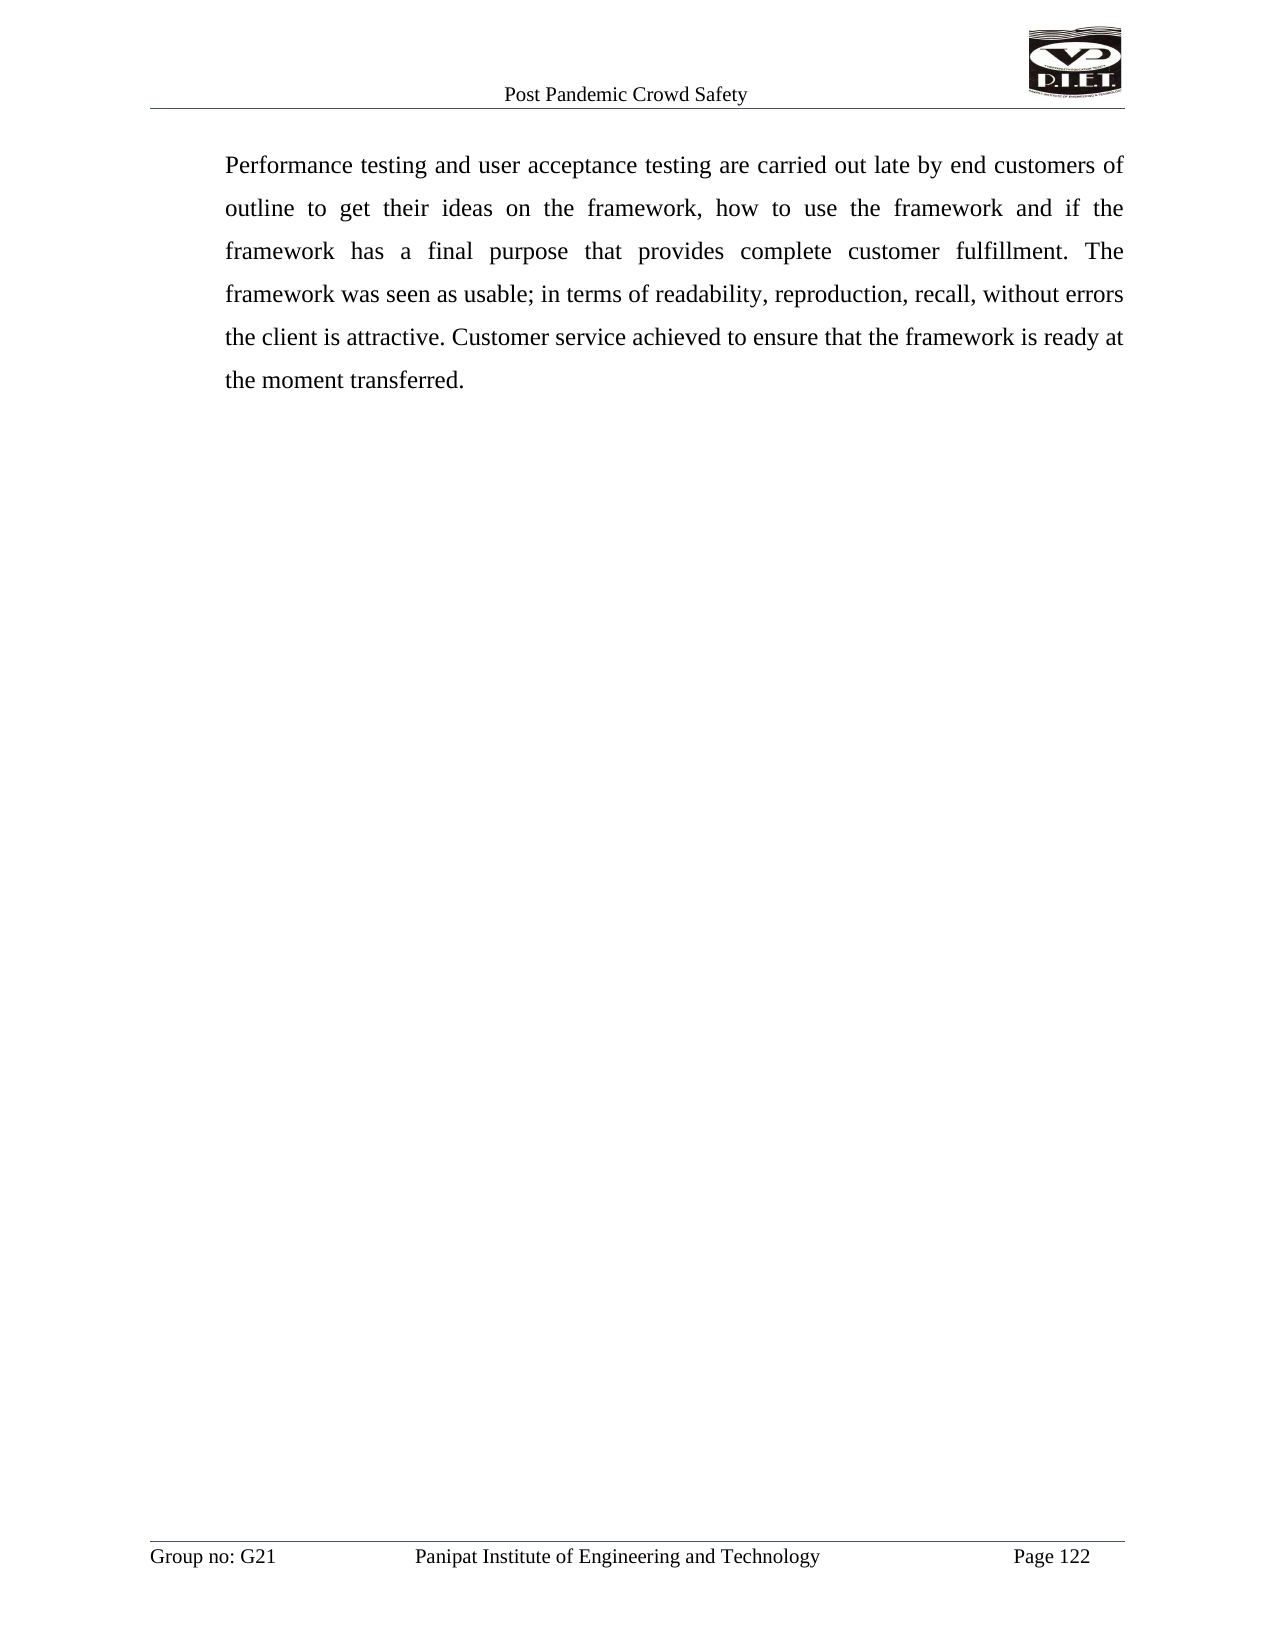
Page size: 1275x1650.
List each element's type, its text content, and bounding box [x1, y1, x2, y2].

text Performance testing and user acceptance testing are carried out late by end customers of outline to get their ideas on the framework, how to use the framework and if the framework has a final purpose that provides complete customer fulfillment. The framework was seen as usable; in terms of readability, reproduction, recall, without errors the client is attractive. Customer service achieved to ensure that the framework is ready at the moment transferred. [225, 150, 1125, 394]
picture [1029, 23, 1122, 101]
